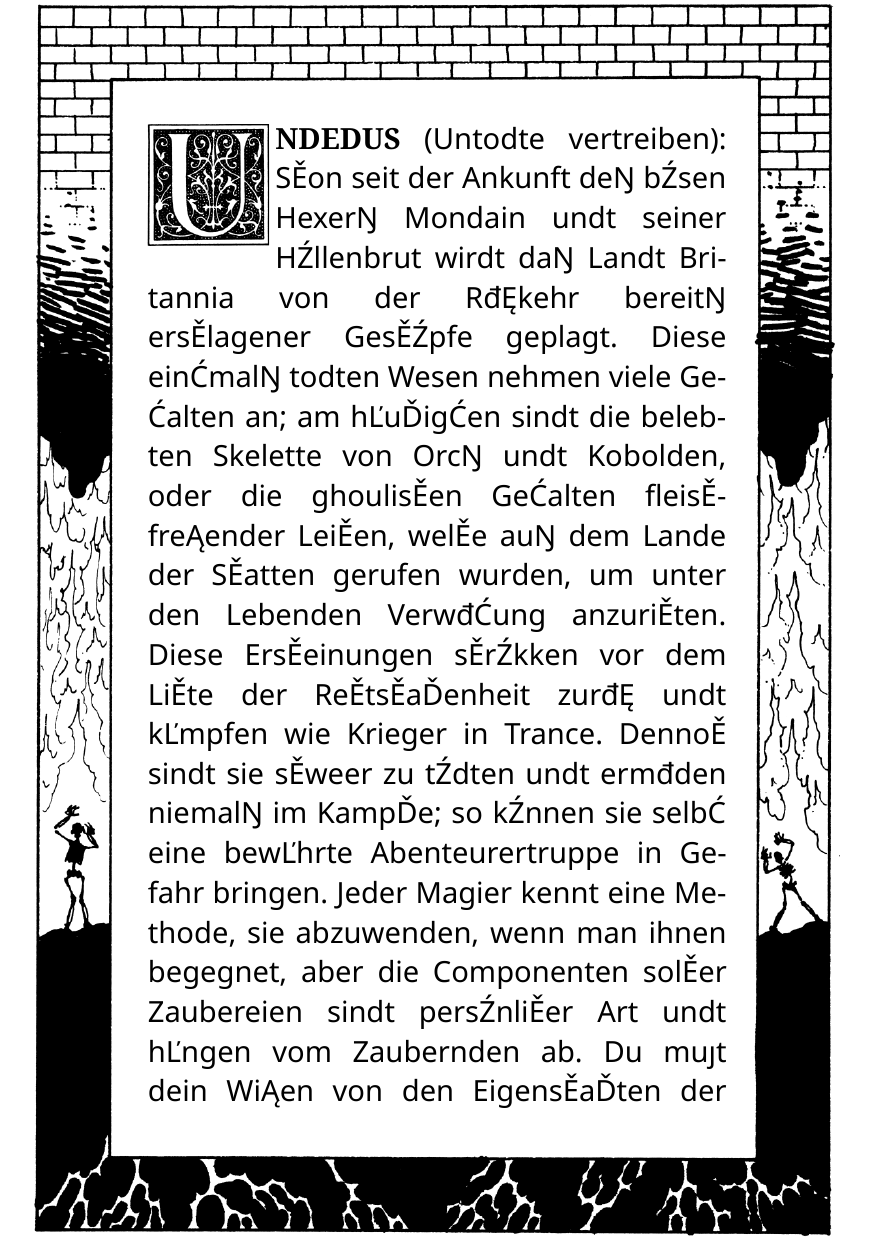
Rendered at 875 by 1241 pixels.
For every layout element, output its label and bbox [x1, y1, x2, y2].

picture [34, 0, 840, 1241]
text [148, 118, 726, 1110]
